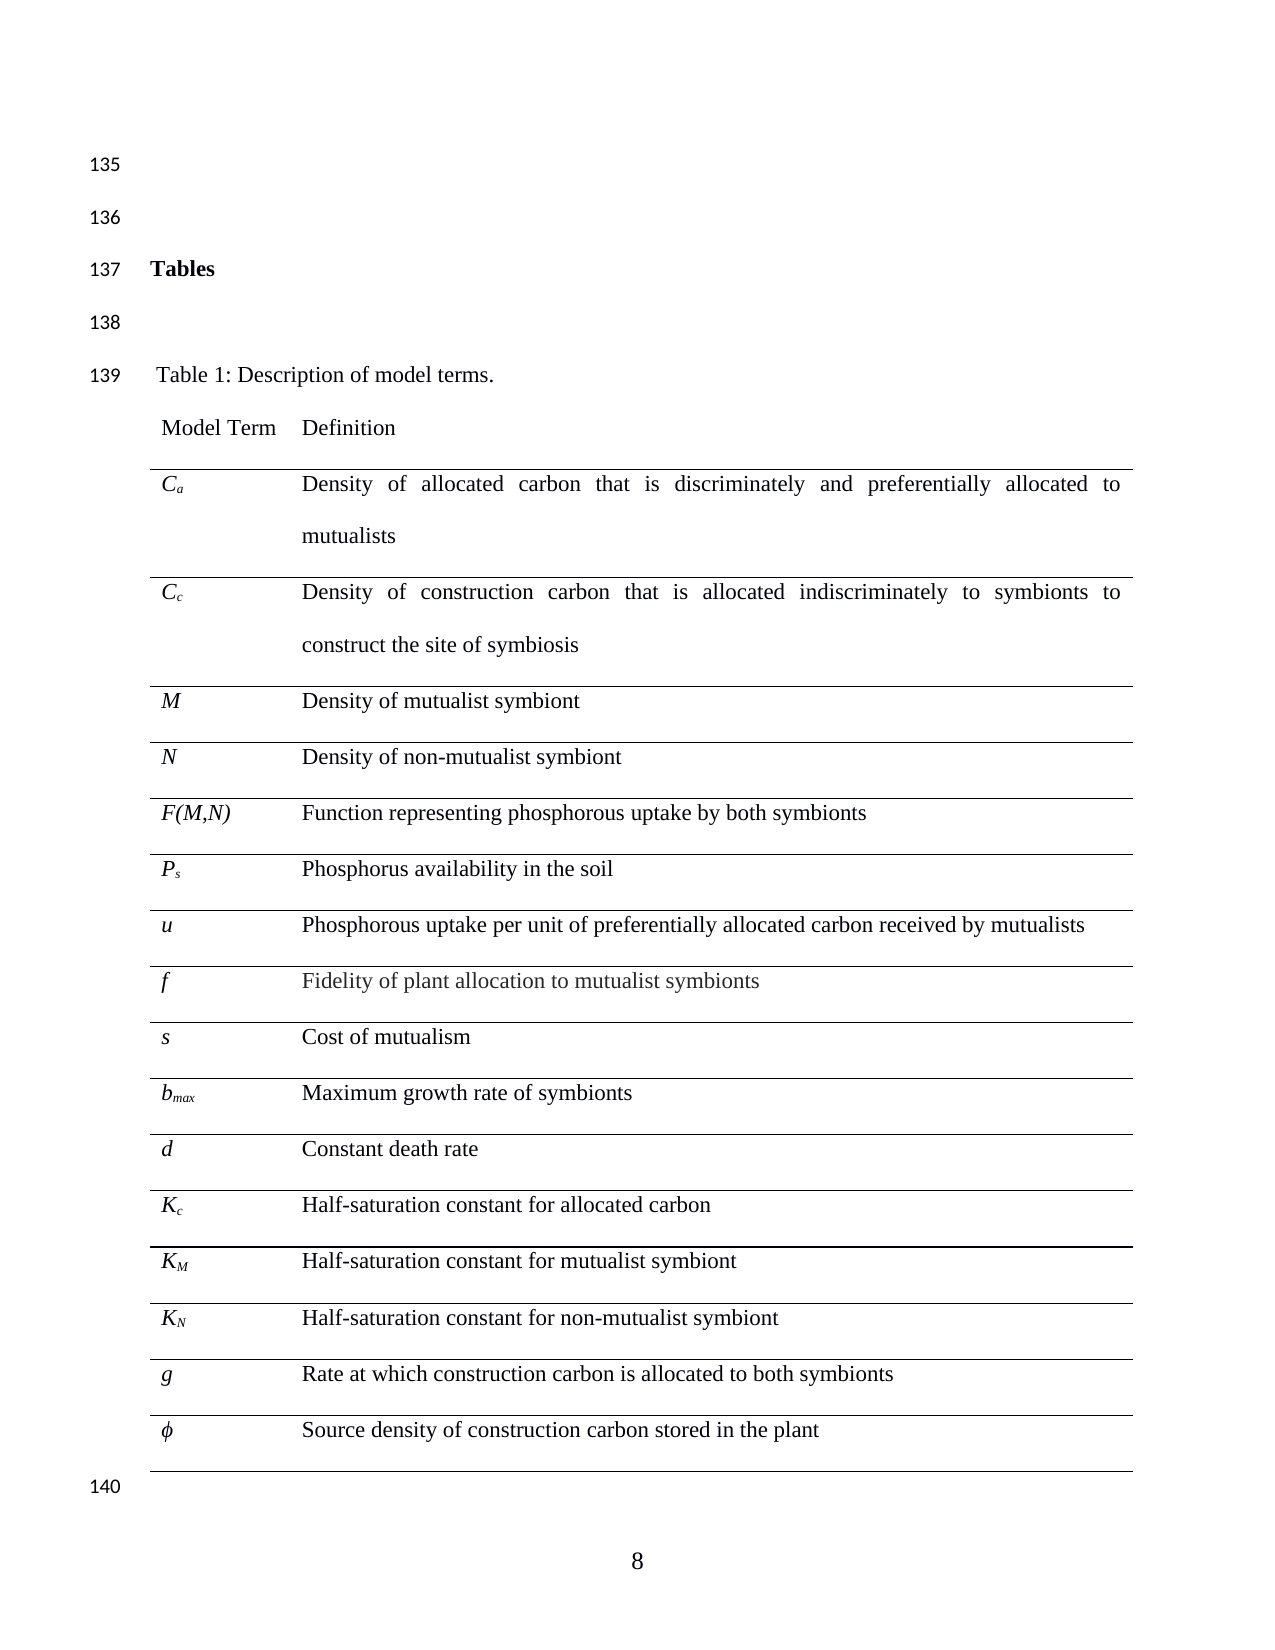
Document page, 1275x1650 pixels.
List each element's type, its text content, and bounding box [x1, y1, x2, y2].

table_cell N [150, 743, 290, 798]
table_cell Density of construction carbon that is allocated indiscriminately to symbionts to construct the site of symbiosis [290, 578, 1133, 686]
table_cell Density of mutualist symbiont [290, 687, 1133, 742]
table_cell s [150, 1023, 290, 1078]
table_cell Cc [150, 578, 290, 686]
table_cell Kc [150, 1191, 290, 1246]
table_cell Phosphorous uptake per unit of preferentially allocated carbon received by mutualists [290, 911, 1133, 966]
table_cell Half-saturation constant for non-mutualist symbiont [290, 1304, 1133, 1358]
table_cell f [150, 967, 290, 1022]
table_header Model Term [150, 414, 290, 468]
table_cell Maximum growth rate of symbionts [290, 1079, 1133, 1134]
table_cell u [150, 911, 290, 966]
table_cell Source density of construction carbon stored in the plant [290, 1416, 1133, 1471]
table_cell Density of allocated carbon that is discriminately and preferentially allocated to mutualists [290, 470, 1133, 577]
table_cell bmax [150, 1079, 290, 1134]
table_header Definition [290, 414, 1133, 468]
table_cell g [150, 1360, 290, 1414]
table_cell Density of non-mutualist symbiont [290, 743, 1133, 798]
table_cell M [150, 687, 290, 742]
table_cell Ca [150, 470, 290, 577]
table_cell Half-saturation constant for allocated carbon [290, 1191, 1133, 1246]
table_cell KN [150, 1304, 290, 1358]
table_cell ϕ [150, 1416, 290, 1471]
table_cell Ps [150, 855, 290, 910]
table_cell d [150, 1135, 290, 1190]
table_cell Cost of mutualism [290, 1023, 1133, 1078]
text Table 1: Description of model terms. [150, 361, 1134, 387]
table_cell F(M,N) [150, 799, 290, 854]
table_cell KM [150, 1248, 290, 1302]
table_cell Half-saturation constant for mutualist symbiont [290, 1248, 1133, 1302]
table_cell Constant death rate [290, 1135, 1133, 1190]
table_cell Fidelity of plant allocation to mutualist symbionts [290, 967, 1133, 1022]
table_cell Rate at which construction carbon is allocated to both symbionts [290, 1360, 1133, 1414]
text Tables [150, 255, 1134, 282]
table_cell Phosphorus availability in the soil [290, 855, 1133, 910]
table_cell Function representing phosphorous uptake by both symbionts [290, 799, 1133, 854]
